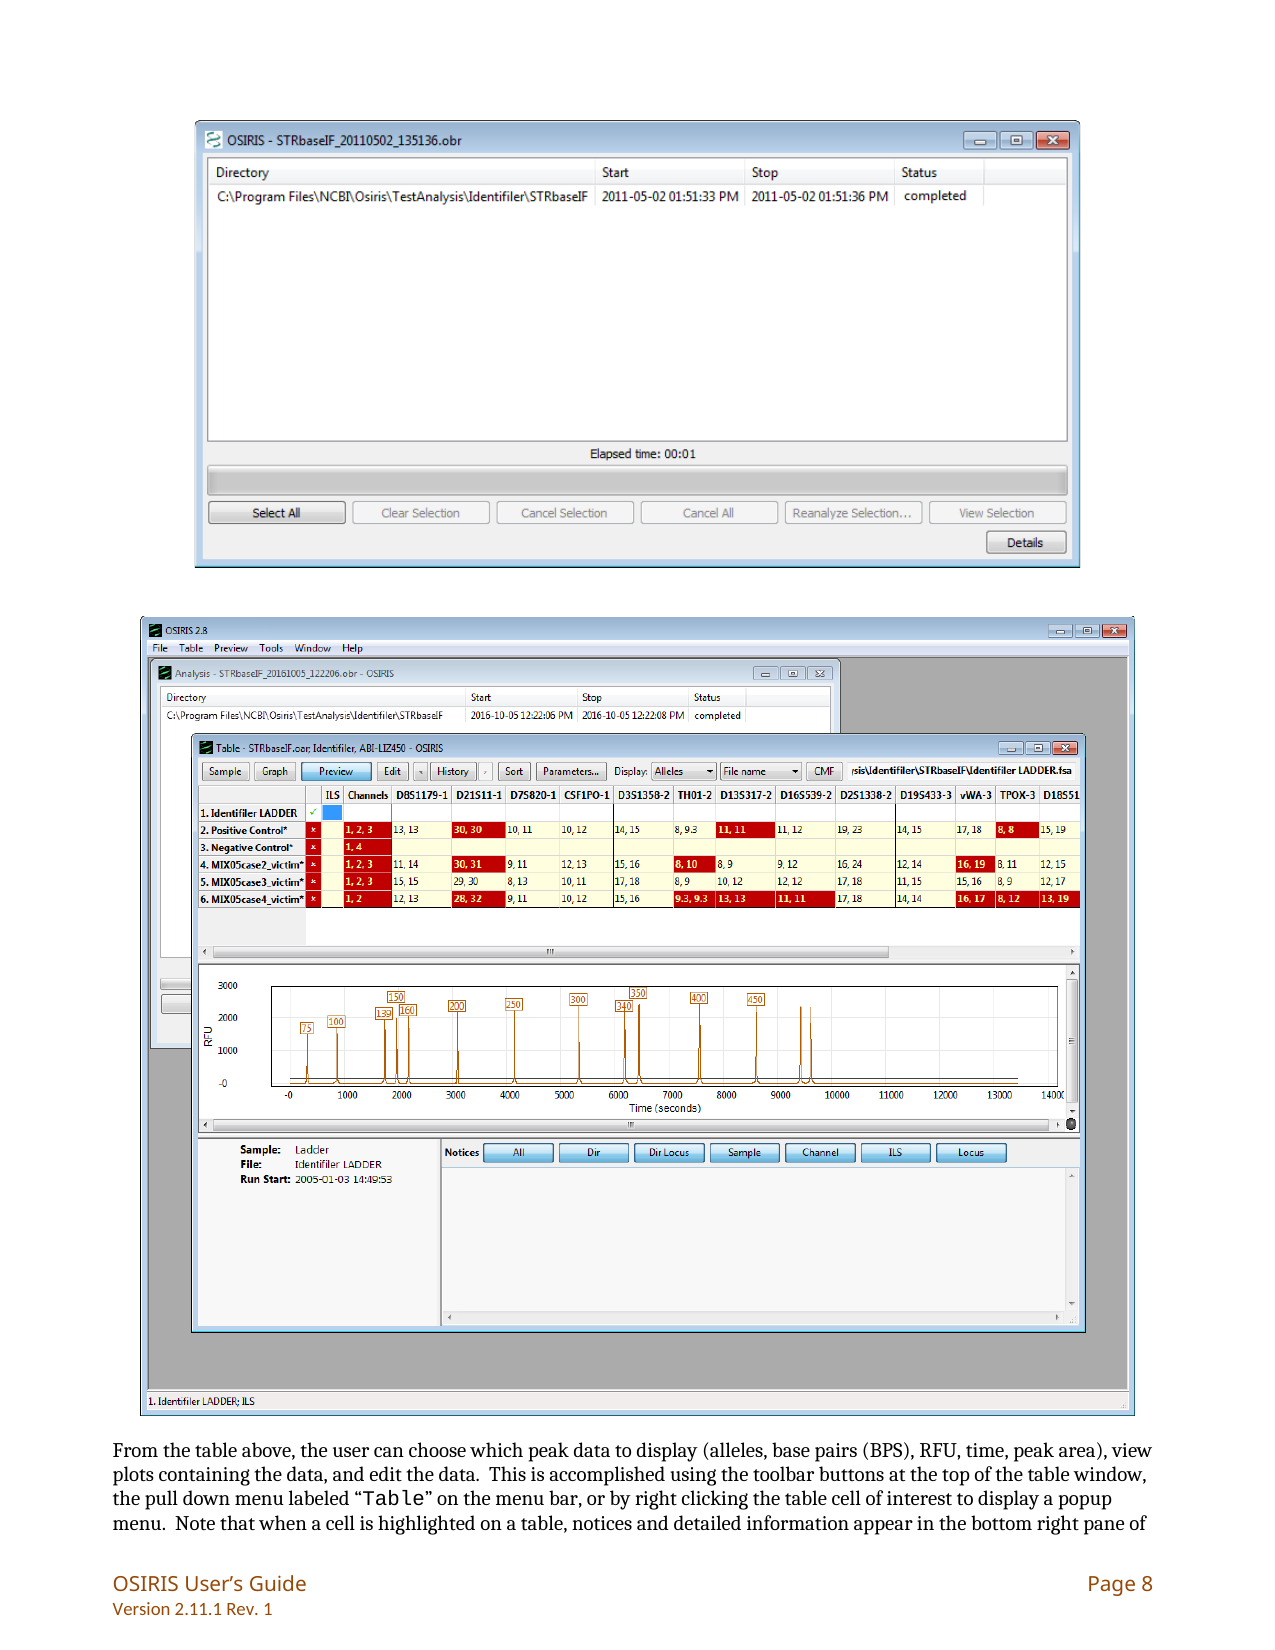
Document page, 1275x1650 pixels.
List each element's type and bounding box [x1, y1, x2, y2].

picture [194, 120, 1081, 568]
text [112, 1439, 1162, 1536]
picture [140, 616, 1135, 1416]
